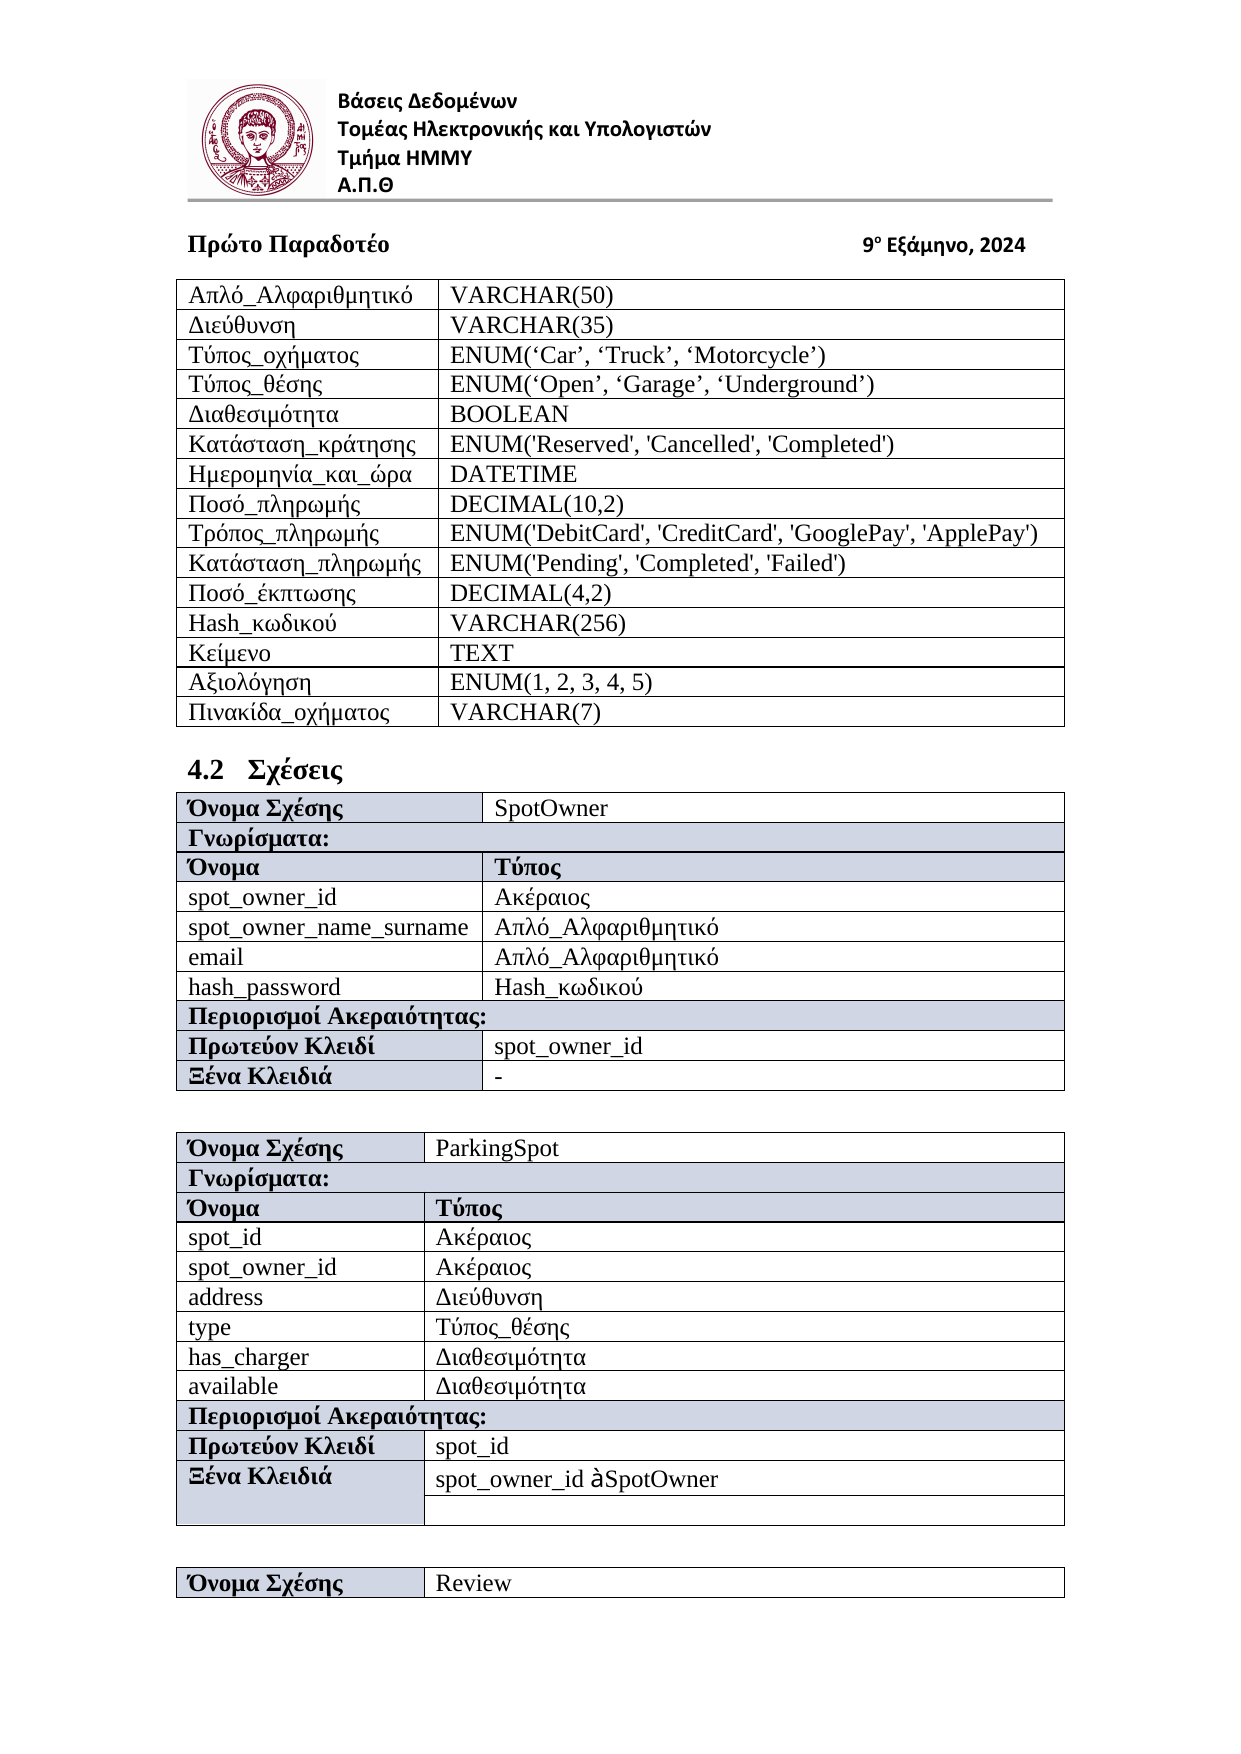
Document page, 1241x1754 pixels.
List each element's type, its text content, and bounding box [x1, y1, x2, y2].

table_cell Κατάσταση_πληρωμής [177, 548, 438, 577]
table_cell Πρωτεύον Κλειδί [177, 1431, 424, 1460]
table_header ParkingSpot [425, 1133, 1064, 1162]
table_cell Απλό_Αλφαριθμητικό [177, 280, 438, 309]
table_cell Διεύθυνση [425, 1282, 1064, 1311]
table_cell Περιορισμοί Ακεραιότητας: [177, 1401, 1064, 1430]
table_cell spot_owner_id [177, 882, 482, 911]
table_cell [425, 1496, 1064, 1524]
table_cell Διαθεσιμότητα [425, 1371, 1064, 1400]
table_cell type [177, 1312, 424, 1341]
table_cell BOOLEAN [439, 399, 1064, 428]
table_cell ENUM('DebitCard', 'CreditCard', 'GooglePay', 'ApplePay') [439, 519, 1064, 547]
table_header SpotOwner [483, 793, 1064, 822]
table_cell Τύπος [483, 853, 1064, 881]
table_cell has_charger [177, 1342, 424, 1370]
table_cell Ξένα Κλειδιά [177, 1061, 482, 1090]
table_cell Διαθεσιμότητα [425, 1342, 1064, 1370]
table_cell Ξένα Κλειδιά [177, 1461, 424, 1524]
table_cell Ημερομηνία_και_ώρα [177, 459, 438, 488]
table_cell Απλό_Αλφαριθμητικό [483, 912, 1064, 941]
table_cell Πρωτεύον Κλειδί [177, 1031, 482, 1060]
table_cell Ακέραιος [425, 1252, 1064, 1281]
table_cell Hash_κωδικού [177, 608, 438, 637]
table_cell DECIMAL(10,2) [439, 489, 1064, 517]
table_cell spot_owner_id àSpotOwner [425, 1461, 1064, 1495]
table_cell DECIMAL(4,2) [439, 578, 1064, 607]
table_cell spot_owner_id [483, 1031, 1064, 1060]
table_cell TEXT [439, 638, 1064, 666]
table_cell spot_owner_id [177, 1252, 424, 1281]
table_cell Πινακίδα_οχήματος [177, 697, 438, 726]
table_cell spot_id [425, 1431, 1064, 1460]
table_cell VARCHAR(35) [439, 310, 1064, 339]
table_cell Τύπος_θέσης [425, 1312, 1064, 1341]
table_cell Ποσό_πληρωμής [177, 489, 438, 517]
table_cell Όνομα [177, 853, 482, 881]
table_cell ENUM(1, 2, 3, 4, 5) [439, 668, 1064, 696]
table_cell Περιορισμοί Ακεραιότητας: [177, 1001, 1064, 1030]
table_header Όνομα Σχέσης [177, 793, 482, 822]
table_header Όνομα Σχέσης [177, 1133, 424, 1162]
table_cell ENUM(‘Car’, ‘Truck’, ‘Motorcycle’) [439, 340, 1064, 368]
table_cell VARCHAR(7) [439, 697, 1064, 726]
table_cell Τρόπος_πληρωμής [177, 519, 438, 547]
table_cell Γνωρίσματα: [177, 1163, 1064, 1192]
table_cell Όνομα [177, 1193, 424, 1221]
table_cell Γνωρίσματα: [177, 823, 1064, 851]
table_cell Τύπος [425, 1193, 1064, 1221]
table_cell VARCHAR(50) [439, 280, 1064, 309]
table_cell spot_owner_name_surname [177, 912, 482, 941]
table_cell Διαθεσιμότητα [177, 399, 438, 428]
table_cell available [177, 1371, 424, 1400]
table_cell Ακέραιος [425, 1223, 1064, 1251]
table_cell Απλό_Αλφαριθμητικό [483, 942, 1064, 971]
table_cell email [177, 942, 482, 971]
table_cell Κατάσταση_κράτησης [177, 429, 438, 458]
table_cell address [177, 1282, 424, 1311]
table_cell ENUM('Pending', 'Completed', 'Failed') [439, 548, 1064, 577]
table_cell ENUM('Reserved', 'Cancelled', 'Completed') [439, 429, 1064, 458]
table_cell Ποσό_έκπτωσης [177, 578, 438, 607]
table_cell ENUM(‘Open’, ‘Garage’, ‘Underground’) [439, 370, 1064, 398]
table_cell spot_id [177, 1223, 424, 1251]
table_cell VARCHAR(256) [439, 608, 1064, 637]
subtitle Σχέσεις [187, 752, 1053, 786]
table_header Όνομα Σχέσης [177, 1568, 424, 1597]
table_header Review [425, 1568, 1064, 1597]
table_cell Τύπος_οχήματος [177, 340, 438, 368]
picture [187, 79, 327, 198]
table_cell Κείμενο [177, 638, 438, 666]
table_cell hash_password [177, 972, 482, 1000]
table_cell Hash_κωδικού [483, 972, 1064, 1000]
table_cell DATETIME [439, 459, 1064, 488]
table_cell Τύπος_θέσης [177, 370, 438, 398]
table_cell - [483, 1061, 1064, 1090]
table_cell Ακέραιος [483, 882, 1064, 911]
table_cell Διεύθυνση [177, 310, 438, 339]
table_cell Αξιολόγηση [177, 668, 438, 696]
